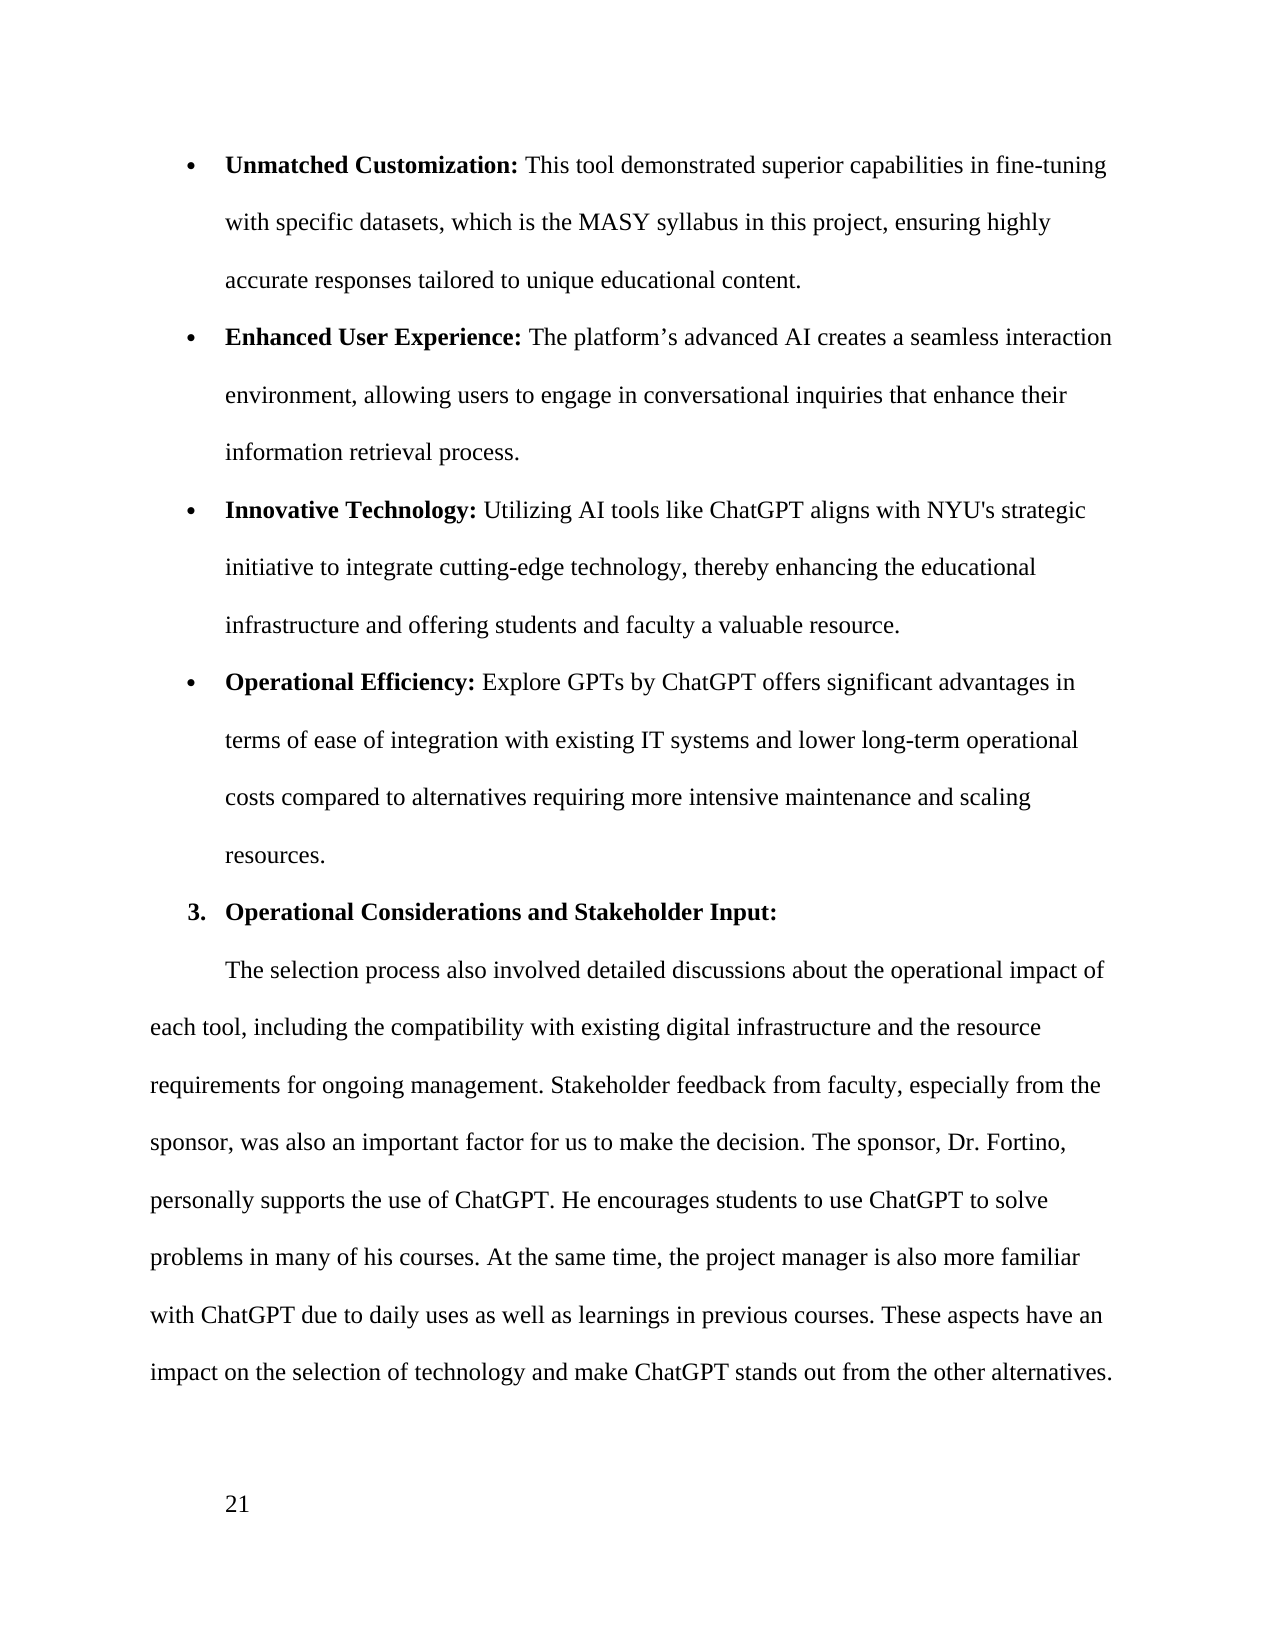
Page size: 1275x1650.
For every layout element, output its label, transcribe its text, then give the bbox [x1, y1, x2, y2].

list Unmatched Customization: This tool demonstrated superior capabilities in fine-tuning with specific datasets, which is the MASY syllabus in this project, ensuring highly accurate responses tailored to unique educational content. [187, 150, 1125, 294]
list Enhanced User Experience: The platform’s advanced AI creates a seamless interaction environment, allowing users to engage in conversational inquiries that enhance their information retrieval process. [187, 322, 1125, 466]
list The selection process also involved detailed discussions about the operational impact of each tool, including the compatibility with existing digital infrastructure and the resource requirements for ongoing management. Stakeholder feedback from faculty, especially from the sponsor, was also an important factor for us to make the decision. The sponsor, Dr. Fortino, personally supports the use of ChatGPT. He encourages students to use ChatGPT to solve problems in many of his courses. At the same time, the project manager is also more familiar with ChatGPT due to daily uses as well as learnings in previous courses. These aspects have an impact on the selection of technology and make ChatGPT stands out from the other alternatives. [150, 955, 1125, 1386]
list Operational Considerations and Stakeholder Input: [187, 897, 1125, 926]
list Innovative Technology: Utilizing AI tools like ChatGPT aligns with NYU's strategic initiative to integrate cutting-edge technology, thereby enhancing the educational infrastructure and offering students and faculty a valuable resource. [187, 495, 1125, 639]
list Operational Efficiency: Explore GPTs by ChatGPT offers significant advantages in terms of ease of integration with existing IT systems and lower long-term operational costs compared to alternatives requiring more intensive maintenance and scaling resources. [187, 667, 1125, 869]
